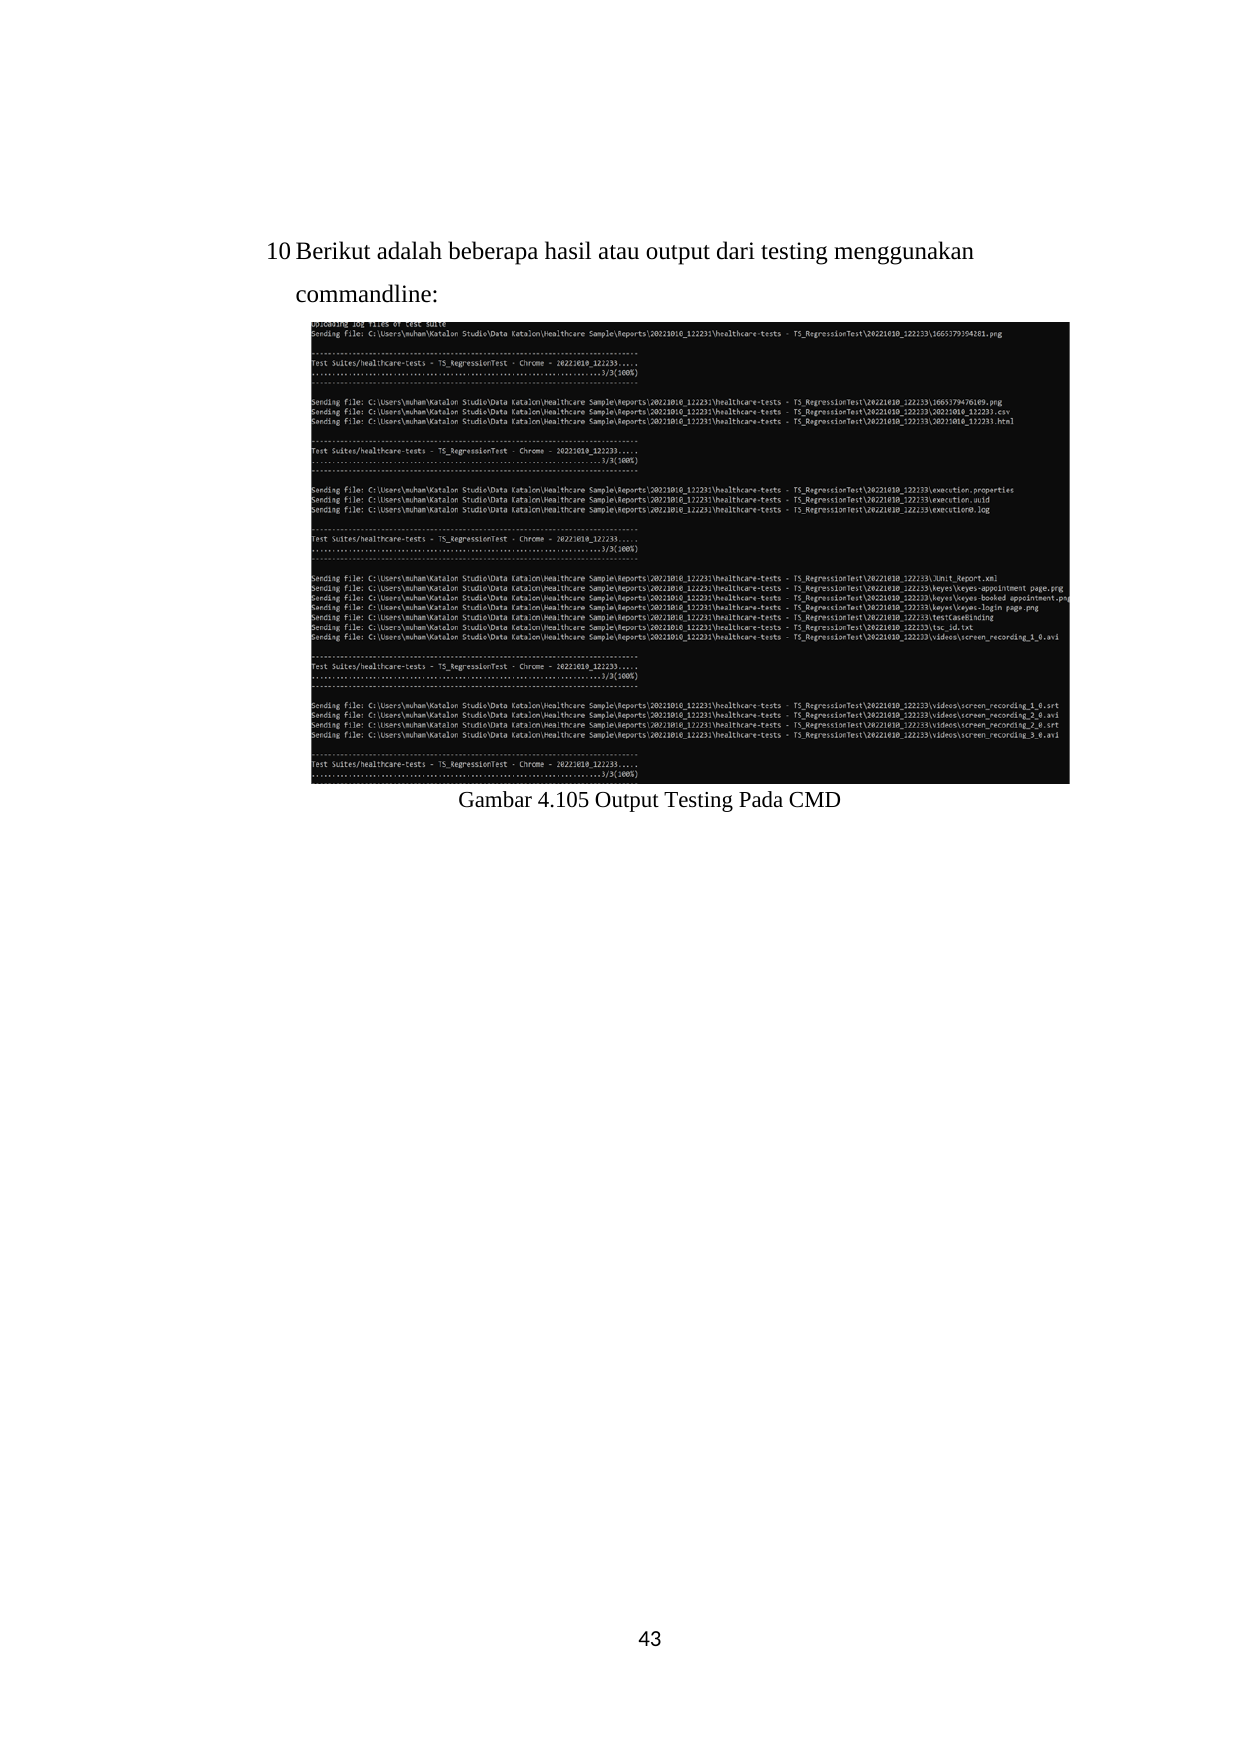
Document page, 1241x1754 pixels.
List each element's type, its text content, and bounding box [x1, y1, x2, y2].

picture [311, 322, 1070, 784]
text Gambar . Output Testing Pada CMD [236, 786, 1063, 812]
list Berikut adalah beberapa hasil atau output dari testing menggunakan commandline: [266, 236, 1063, 308]
